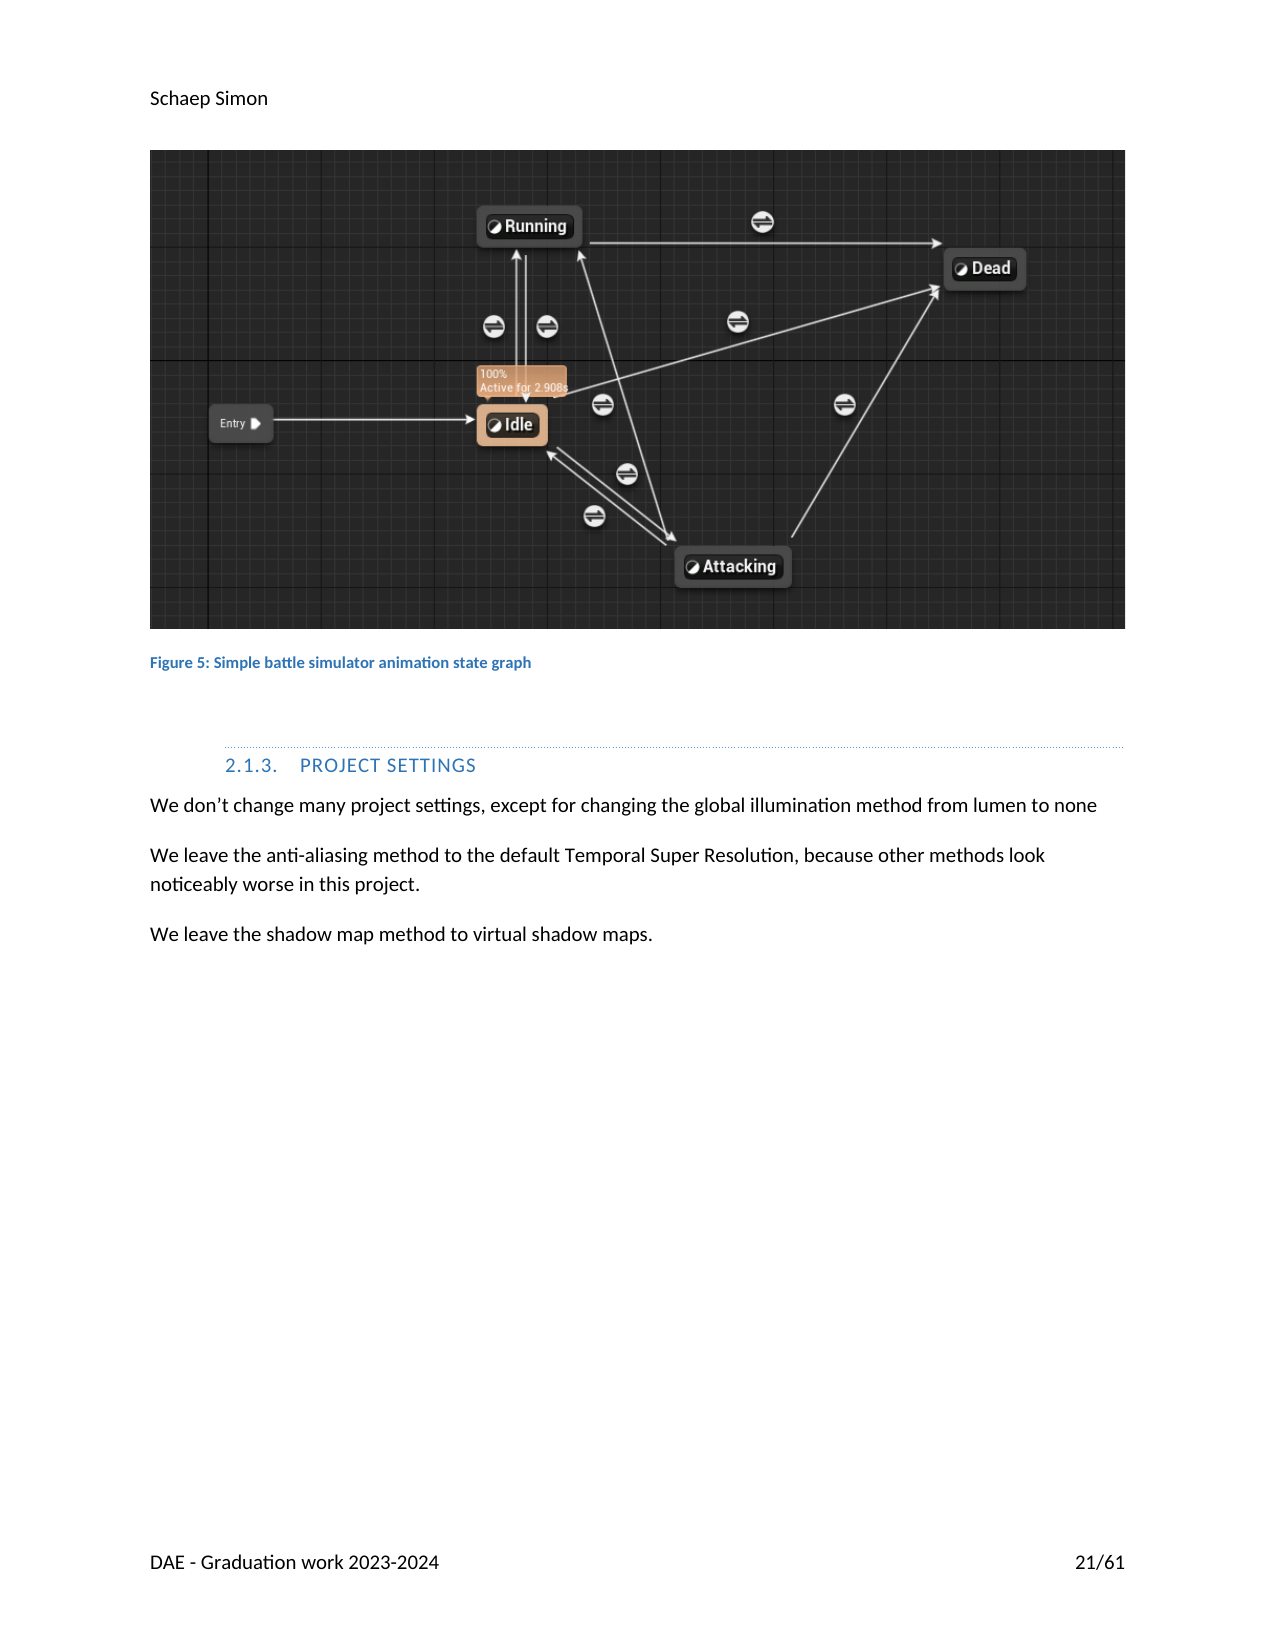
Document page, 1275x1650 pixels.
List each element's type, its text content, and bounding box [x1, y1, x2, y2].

text We leave the shadow map method to virtual shadow maps. [150, 921, 1125, 947]
text We leave the anti-aliasing method to the default Temporal Super Resolution, because other methods look noticeably worse in this project. [150, 842, 1125, 897]
picture [150, 150, 1125, 629]
text We don’t change many project settings, except for changing the global illumination method from lumen to none [150, 792, 1125, 818]
subtitle Project Settings [225, 747, 1125, 778]
